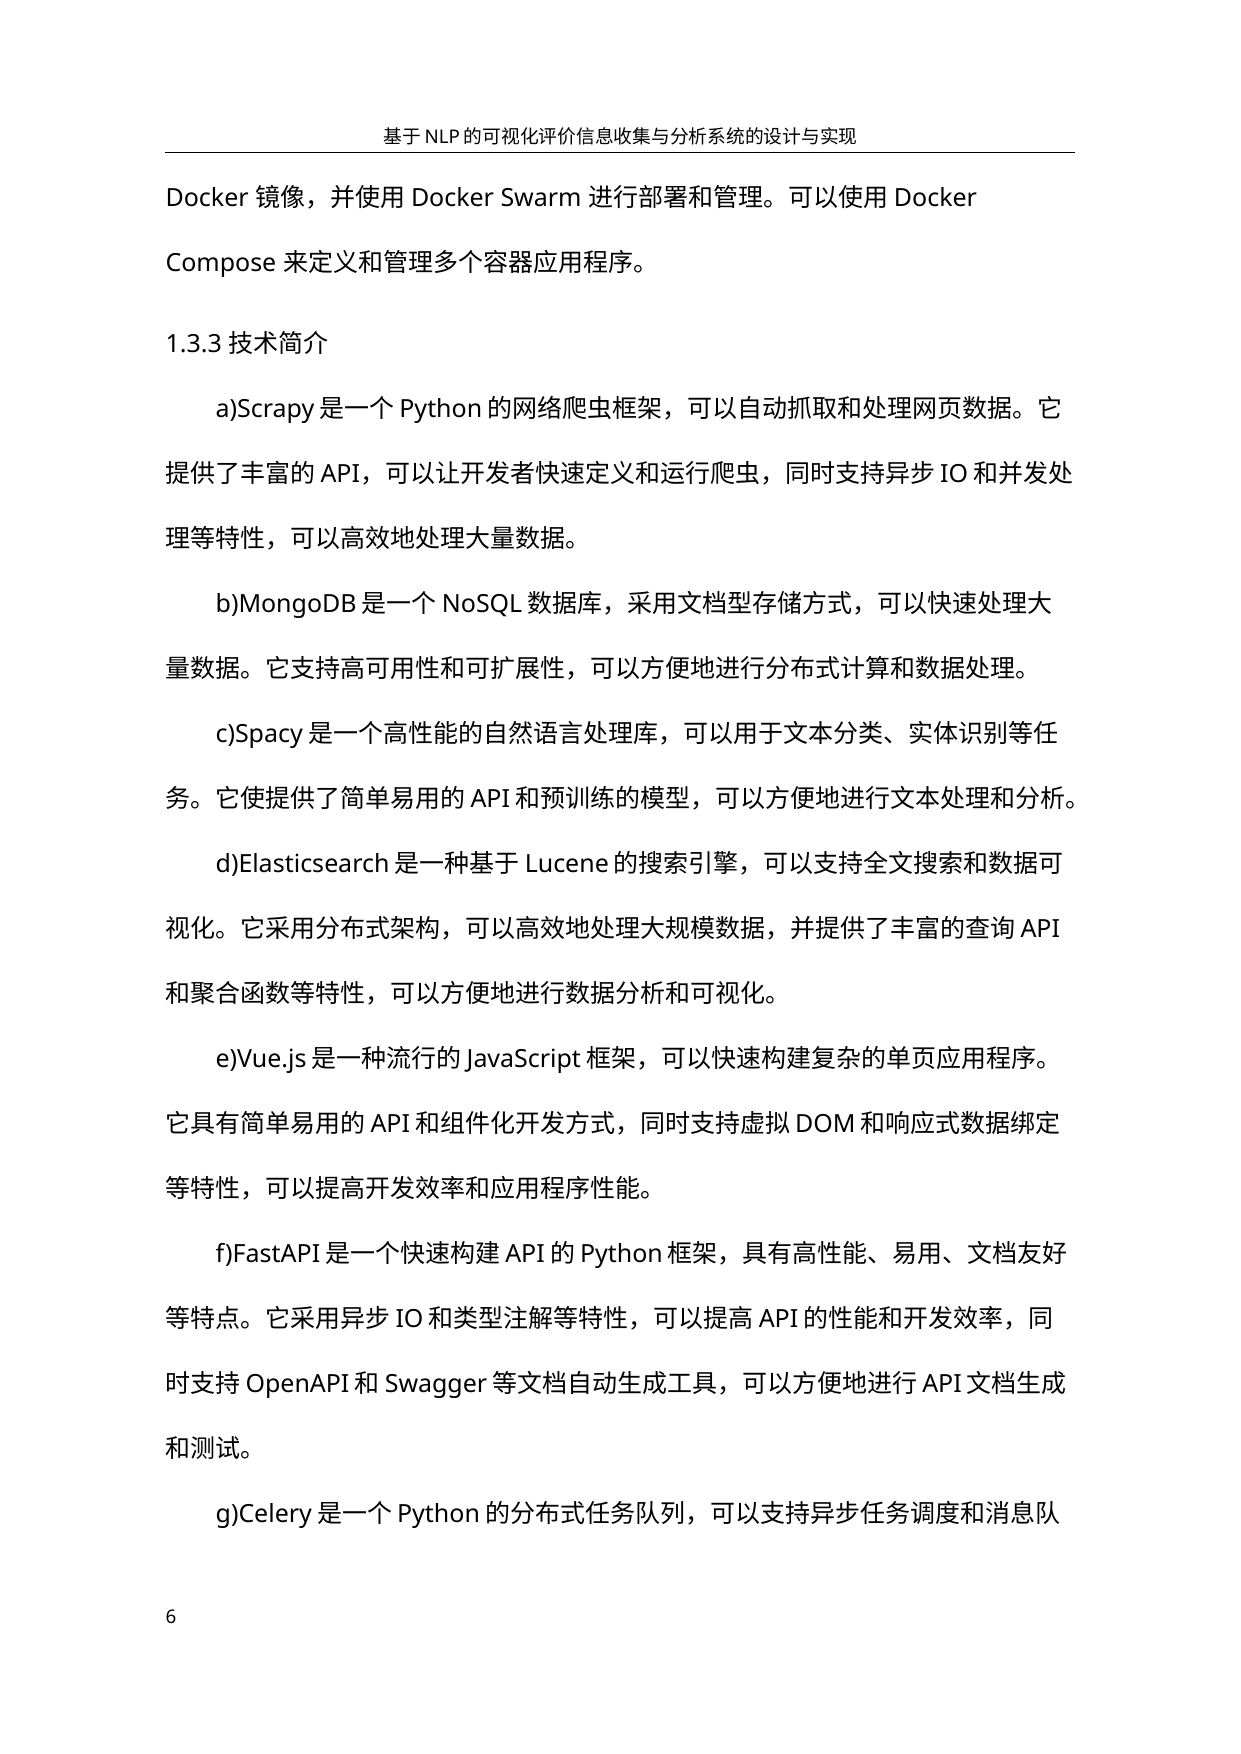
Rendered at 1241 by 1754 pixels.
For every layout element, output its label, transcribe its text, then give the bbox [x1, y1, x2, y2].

text c)Spacy是一个高性能的自然语言处理库，可以用于文本分类、实体识别等任务。它使提供了简单易用的API和预训练的模型，可以方便地进行文本处理和分析。 [165, 699, 1075, 829]
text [165, 163, 1075, 293]
subtitle 1.3.3 技术简介 [165, 309, 1075, 374]
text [165, 1479, 1075, 1544]
text a)Scrapy是一个Python的网络爬虫框架，可以自动抓取和处理网页数据。它提供了丰富的API，可以让开发者快速定义和运行爬虫，同时支持异步IO和并发处理等特性，可以高效地处理大量数据。 [165, 374, 1075, 569]
text f)FastAPI是一个快速构建API的Python框架，具有高性能、易用、文档友好等特点。它采用异步IO和类型注解等特性，可以提高API的性能和开发效率，同时支持OpenAPI和Swagger等文档自动生成工具，可以方便地进行API文档生成和测试。 [165, 1219, 1075, 1479]
text d)Elasticsearch是一种基于Lucene的搜索引擎，可以支持全文搜索和数据可视化。它采用分布式架构，可以高效地处理大规模数据，并提供了丰富的查询API和聚合函数等特性，可以方便地进行数据分析和可视化。 [165, 829, 1075, 1024]
text e)Vue.js是一种流行的JavaScript框架，可以快速构建复杂的单页应用程序。它具有简单易用的API和组件化开发方式，同时支持虚拟DOM和响应式数据绑定等特性，可以提高开发效率和应用程序性能。 [165, 1024, 1075, 1219]
text b)MongoDB是一个NoSQL数据库，采用文档型存储方式，可以快速处理大量数据。它支持高可用性和可扩展性，可以方便地进行分布式计算和数据处理。 [165, 569, 1075, 699]
